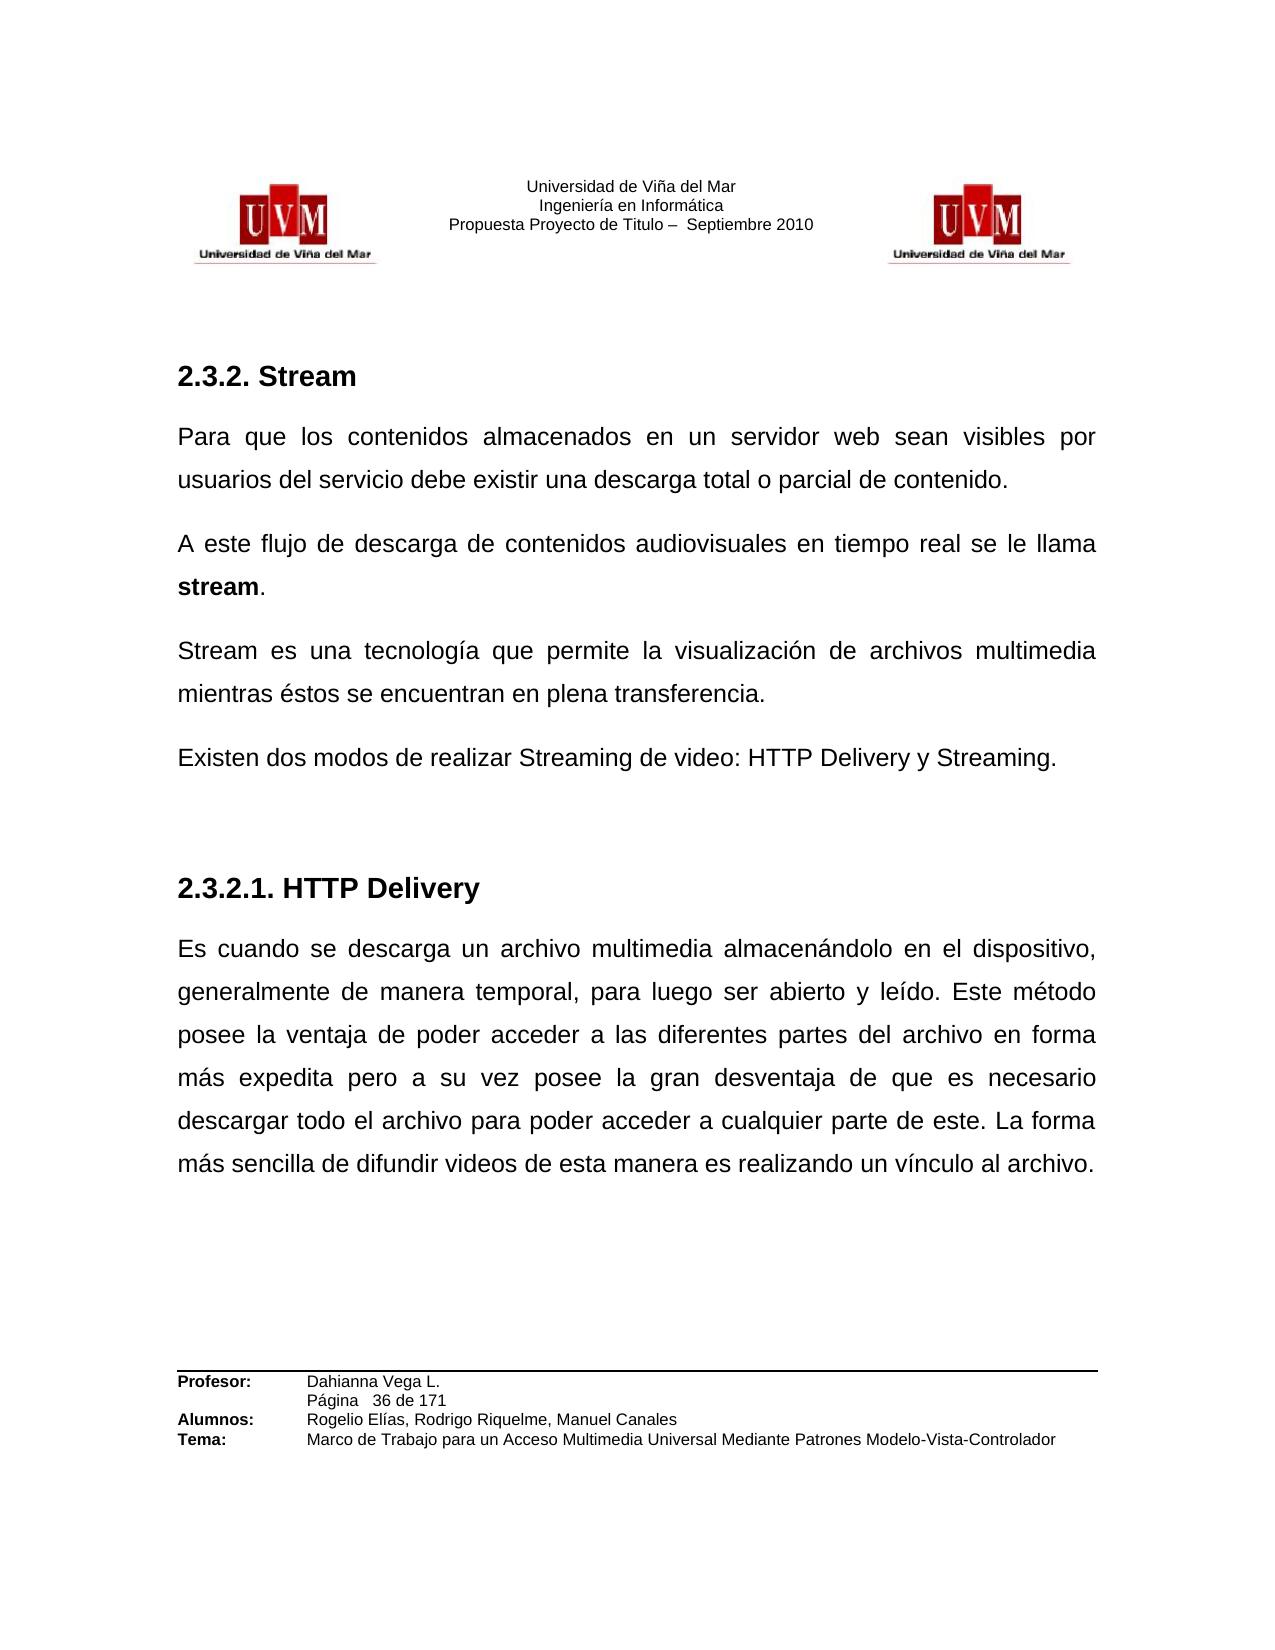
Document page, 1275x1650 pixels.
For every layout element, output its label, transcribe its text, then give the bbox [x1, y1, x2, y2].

text Stream es una tecnología que permite la visualización de archivos multimedia mientras éstos se encuentran en plena transferencia. [177, 636, 1098, 708]
subtitle 2.3.2.1. HTTP Delivery [177, 871, 1098, 904]
picture [177, 176, 390, 267]
text Existen dos modos de realizar Streaming de video: HTTP Delivery y Streaming. [177, 743, 1098, 772]
subtitle 2.3.2. Stream [177, 359, 1098, 392]
picture [871, 176, 1084, 267]
text Es cuando se descarga un archivo multimedia almacenándolo en el dispositivo, generalmente de manera temporal, para luego ser abierto y leído. Este método posee la ventaja de poder acceder a las diferentes partes del archivo en forma más expedita pero a su vez posee la gran desventaja de que es necesario descargar todo el archivo para poder acceder a cualquier parte de este. La forma más sencilla de difundir videos de esta manera es realizando un vínculo al archivo. [177, 934, 1098, 1178]
text A este flujo de descarga de contenidos audiovisuales en tiempo real se le llama stream. [177, 529, 1098, 601]
text Para que los contenidos almacenados en un servidor web sean visibles por usuarios del servicio debe existir una descarga total o parcial de contenido. [177, 422, 1098, 493]
